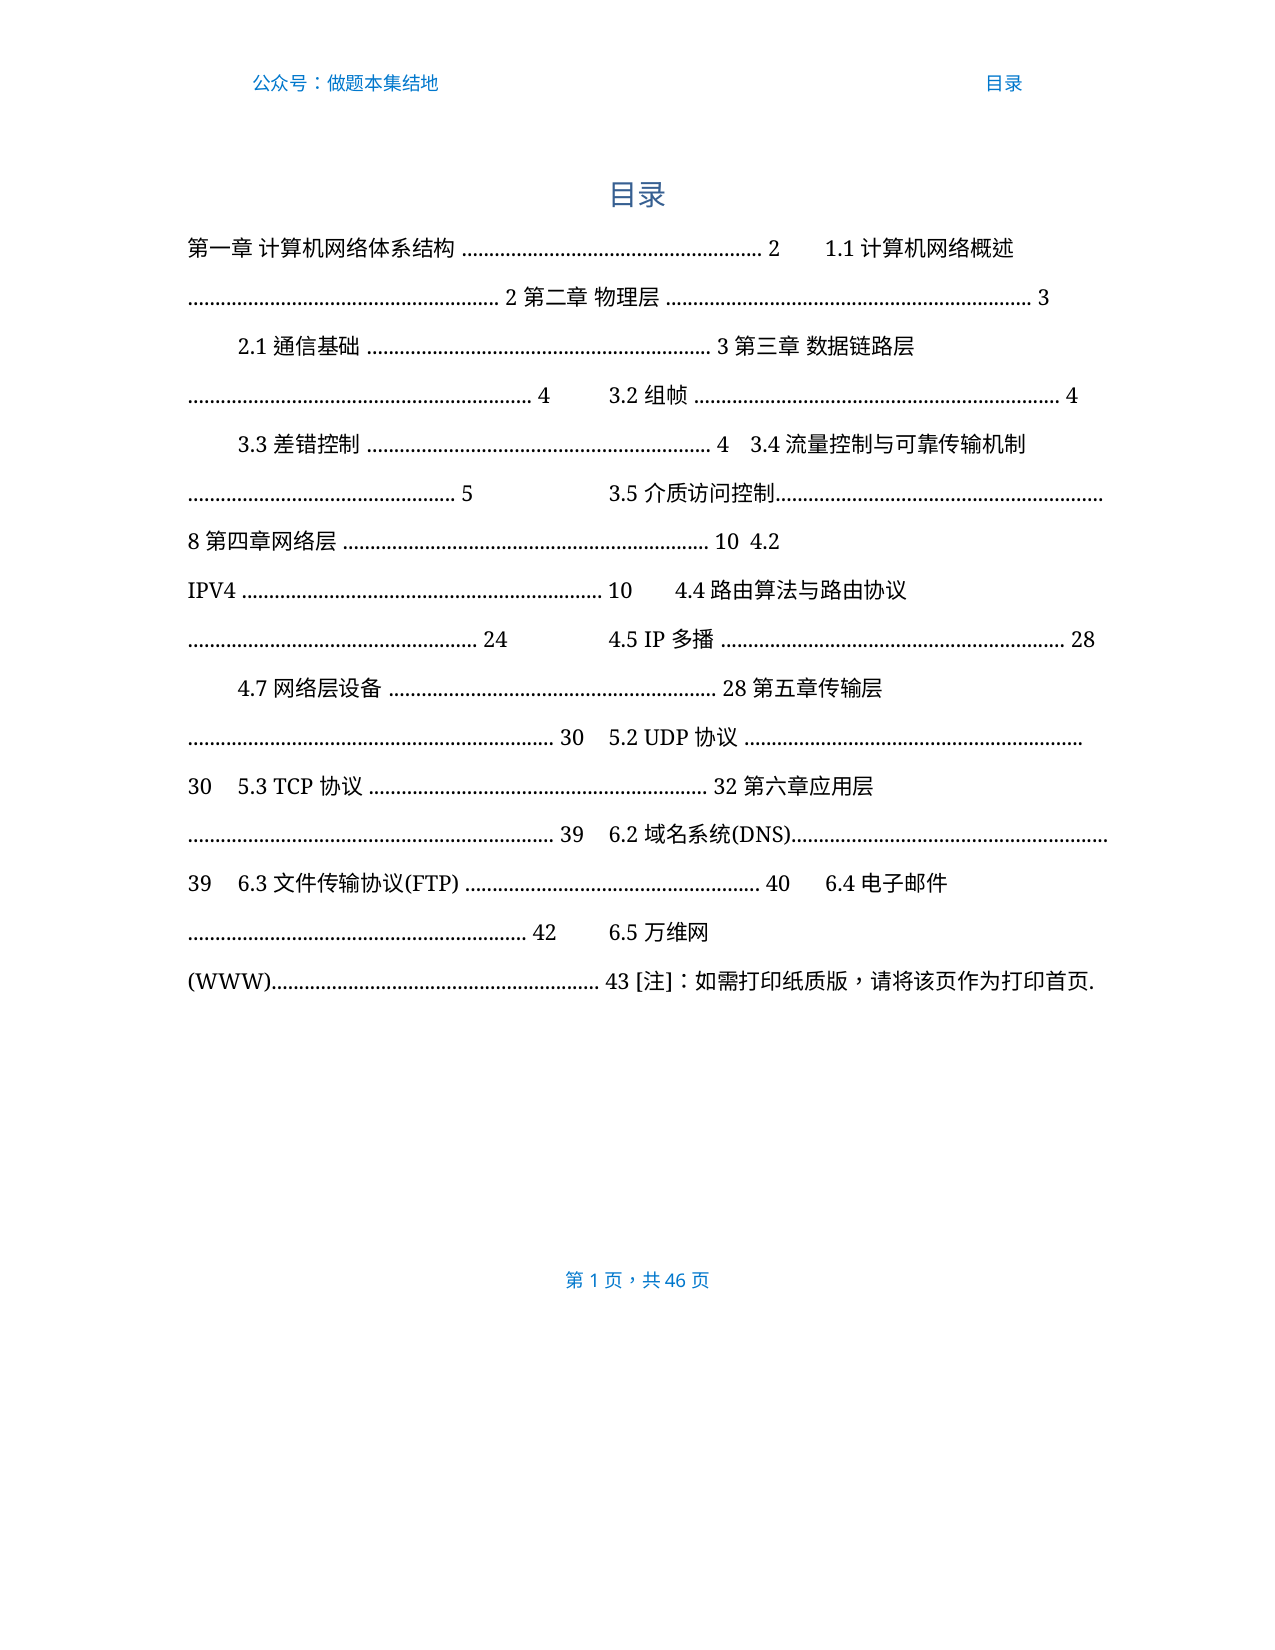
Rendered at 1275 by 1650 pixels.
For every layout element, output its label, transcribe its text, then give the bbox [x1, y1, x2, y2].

text 公众号：做题本集结地 目录 [150, 76, 1125, 94]
text 目录 第一章 计算机网络体系结构 ....................................................... 2 1.1 计算机网络概述 ......................................................... 2 第二章 物理层 ................................................................... 3 2.1 通信基础 ............................................................... 3 第三章 数据链路层 ............................................................... 4 3.2 组帧 ................................................................... 4 3.3 差错控制 ............................................................... 4 3.4 流量控制与可靠传输机制 ................................................. 5 3.5 介质访问控制............................................................ 8 第四章网络层 ................................................................... 10 4.2 IPV4 .................................................................. 10 4.4 路由算法与路由协议 ..................................................... 24 4.5 IP 多播 ............................................................... 28 4.7 网络层设备 ............................................................ 28 第五章传输层 ................................................................... 30 5.2 UDP 协议 .............................................................. 30 5.3 TCP 协议 .............................................................. 32 第六章应用层 ................................................................... 39 6.2 域名系统(DNS).......................................................... 39 6.3 文件传输协议(FTP) ...................................................... 40 6.4 电子邮件 .............................................................. 42 6.5 万维网(WWW)............................................................ 43 [注]：如需打印纸质版，请将该页作为打印首页. [187, 174, 1110, 996]
text 第 1 页，共46 页 [150, 1273, 1125, 1291]
